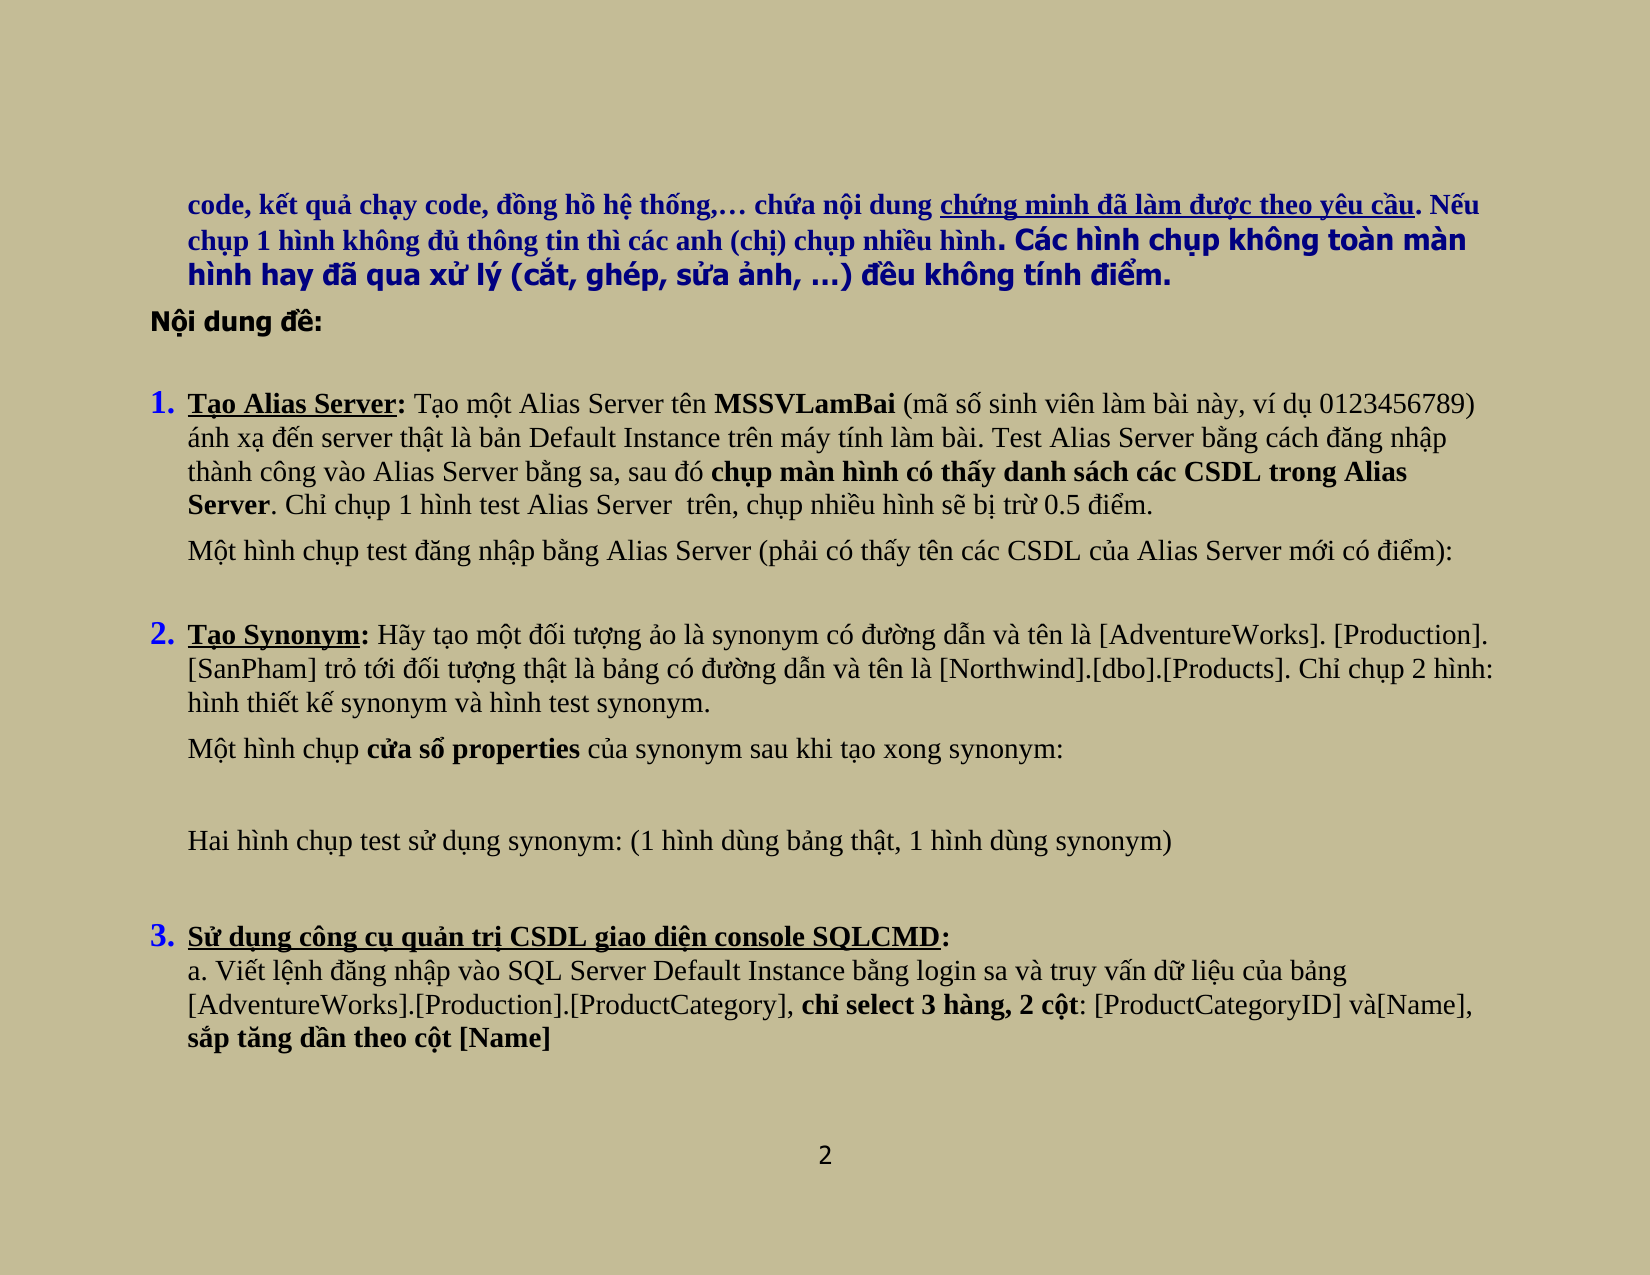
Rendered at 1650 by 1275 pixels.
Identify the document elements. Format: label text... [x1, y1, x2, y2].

text Một hình chụp test đăng nhập bằng Alias Server (phải có thấy tên các CSDL của Alias Server mới có điểm): [187, 533, 1500, 567]
text Một hình chụp cửa sổ properties của synonym sau khi tạo xong synonym: [187, 731, 1500, 764]
list Tạo Synonym: Hãy tạo một đối tượng ảo là synonym có đường dẫn và tên là [AdventureWorks]. [Production]. [SanPham] trỏ tới đối tượng thật là bảng có đường dẫn và tên là [Northwind].[dbo].[Products]. Chỉ chụp 2 hình: hình thiết kế synonym và hình test synonym. [150, 613, 1500, 718]
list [150, 187, 1500, 292]
text Nội dung đề: [150, 304, 1500, 337]
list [150, 915, 1500, 1054]
list Tạo Alias Server: Tạo một Alias Server tên MSSVLamBai (mã số sinh viên làm bài này, ví dụ 0123456789) ánh xạ đến server thật là bản Default Instance trên máy tính làm bài. Test Alias Server bằng cách đăng nhập thành công vào Alias Server bằng sa, sau đó chụp màn hình có thấy danh sách các CSDL trong Alias Server. Chỉ chụp 1 hình test Alias Server trên, chụp nhiều hình sẽ bị trừ 0.5 điểm. [150, 382, 1500, 521]
text Hai hình chụp test sử dụng synonym: (1 hình dùng bảng thật, 1 hình dùng synonym) [187, 823, 1500, 857]
